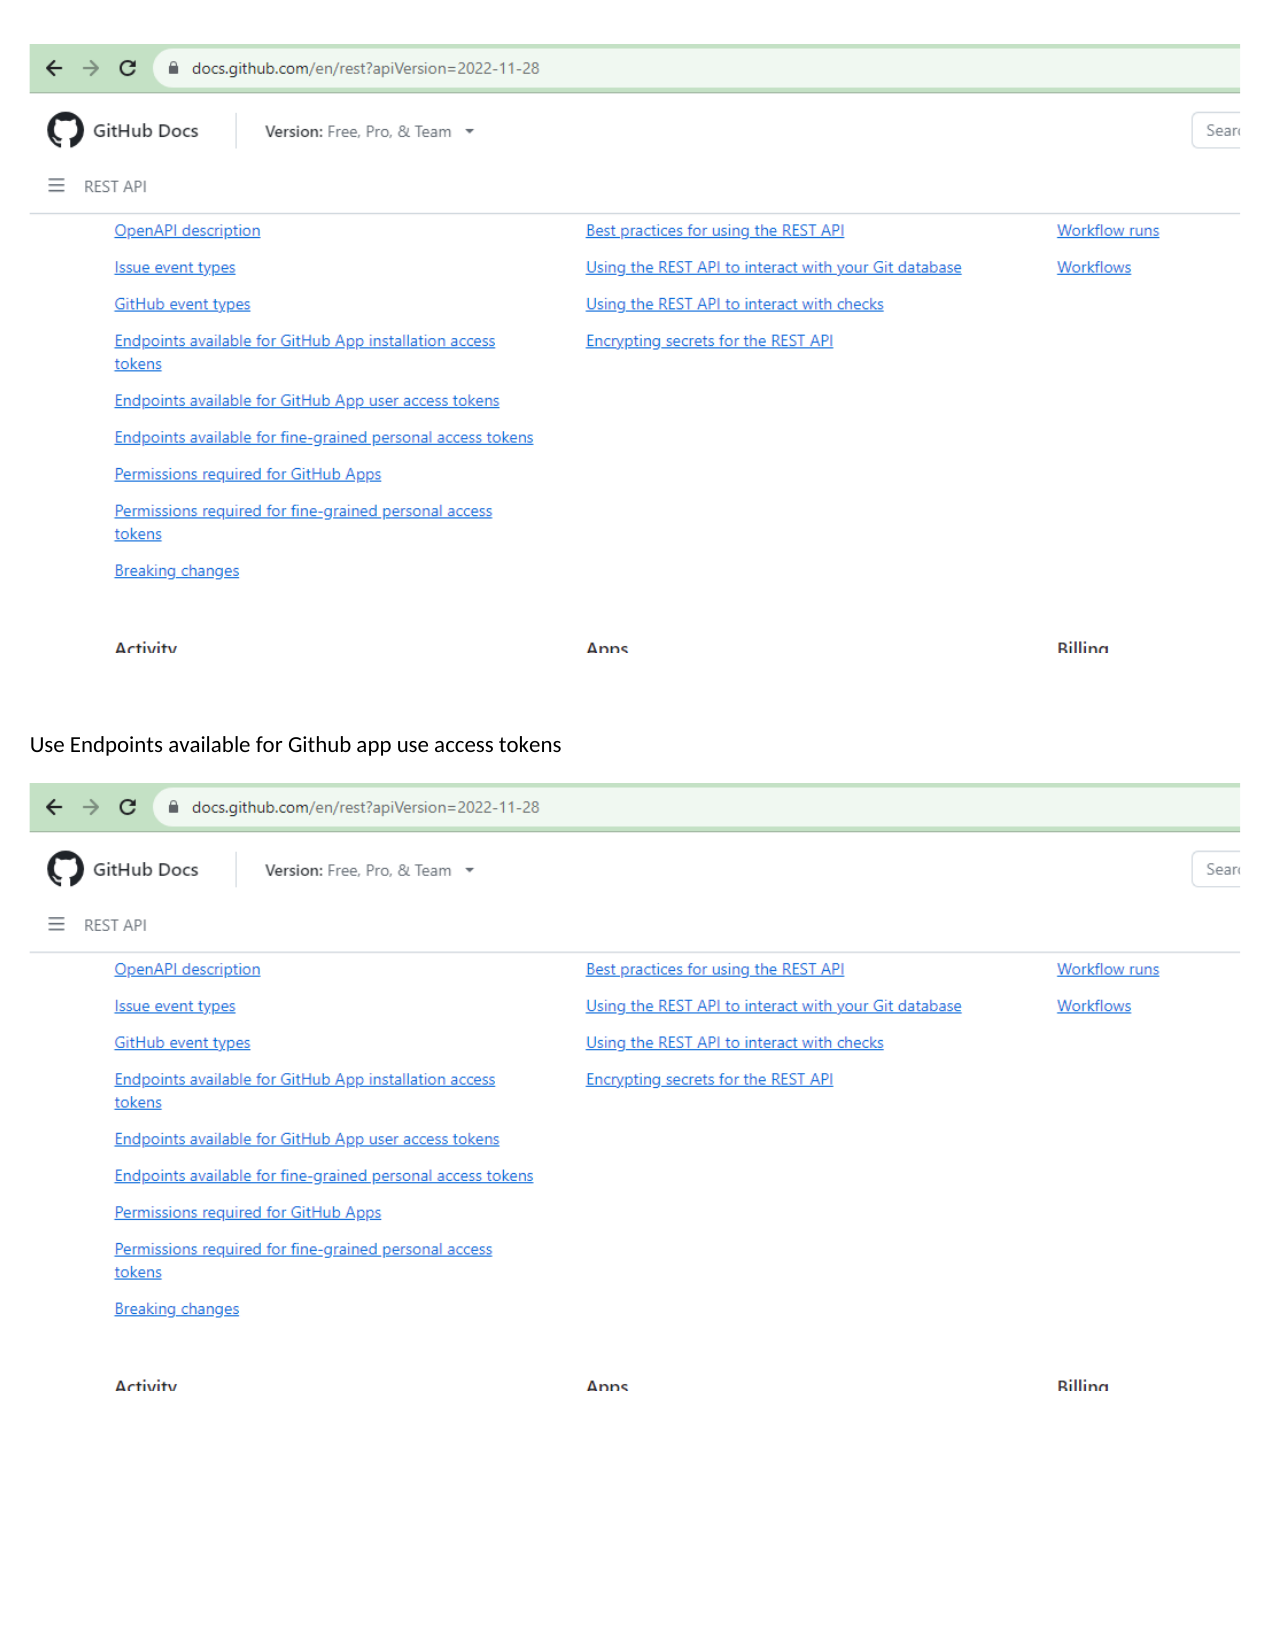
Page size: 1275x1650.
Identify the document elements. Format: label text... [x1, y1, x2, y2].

text Use Endpoints available for Github app use access tokens [29, 730, 1240, 758]
picture [29, 783, 1241, 1391]
picture [29, 44, 1241, 653]
